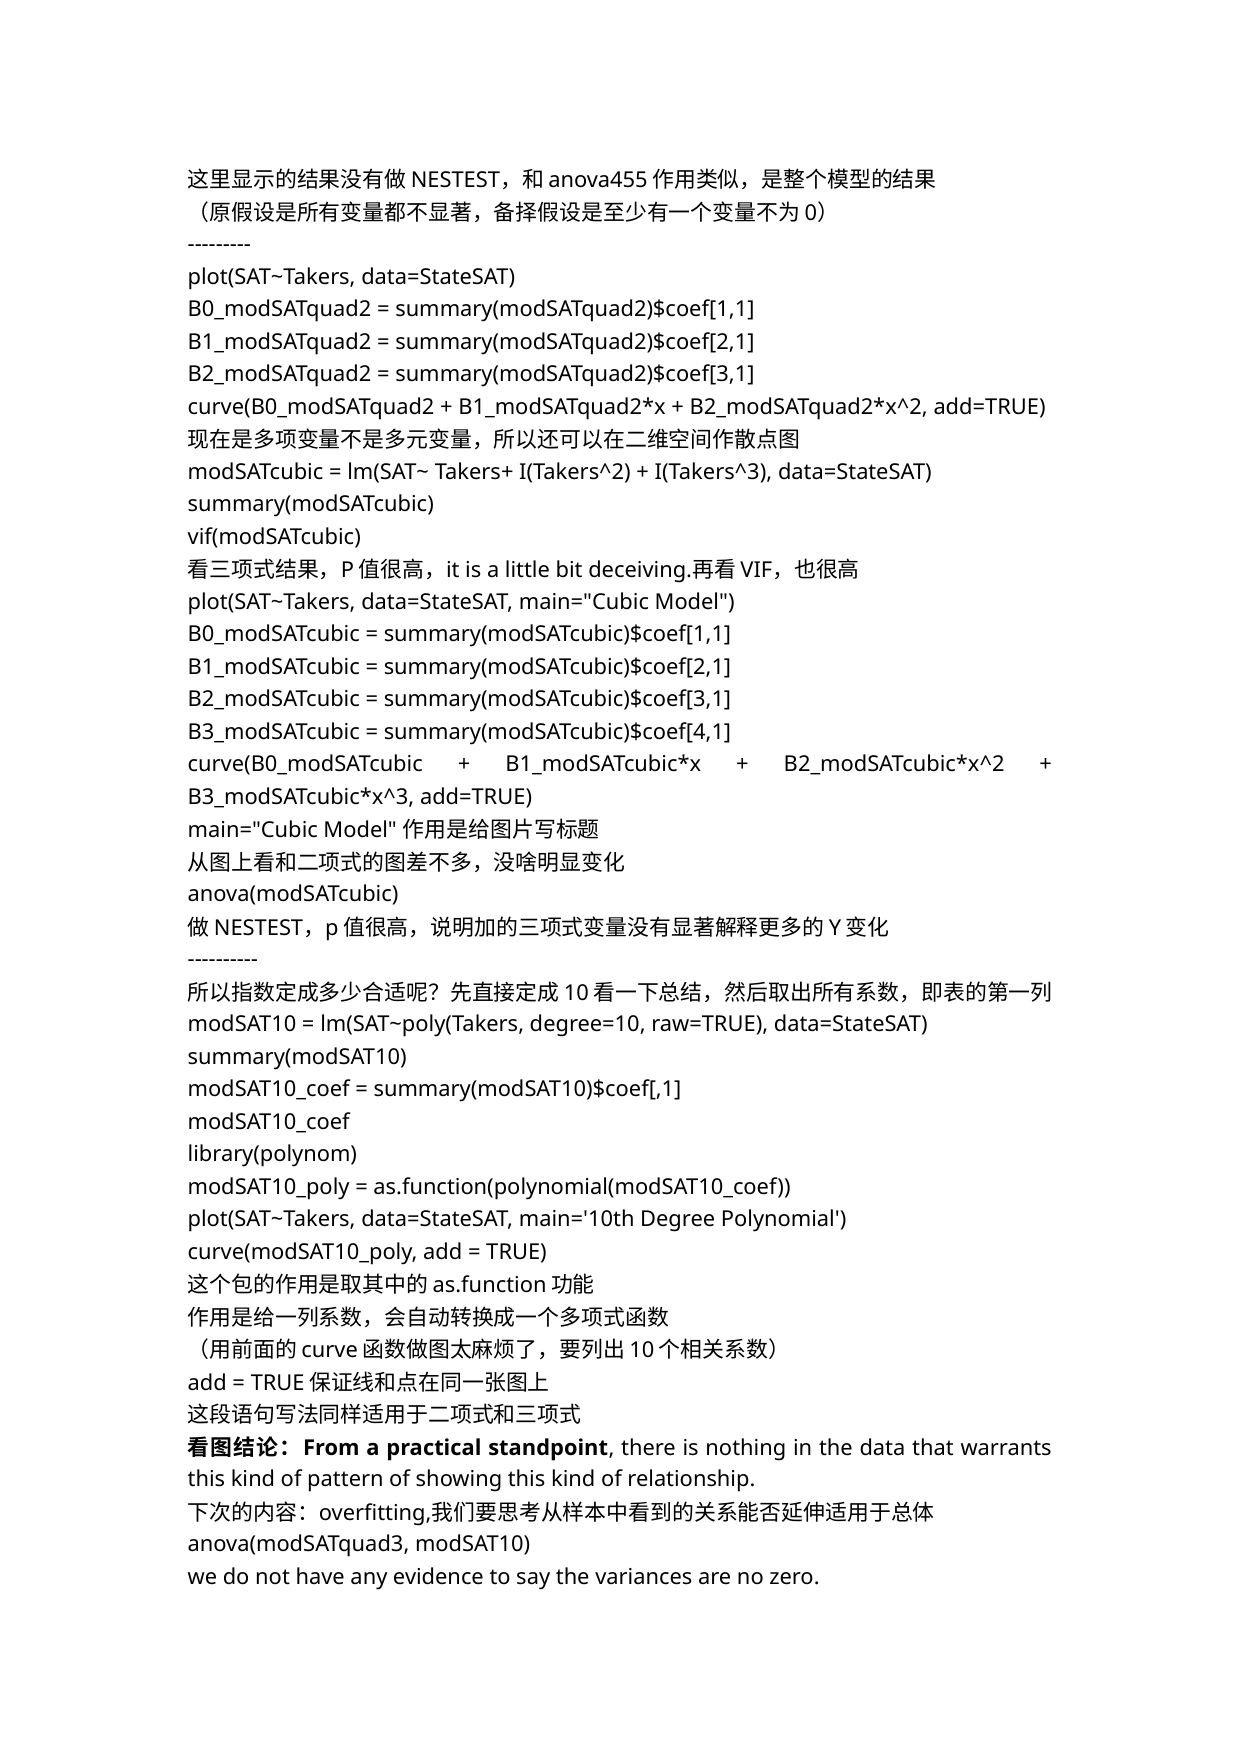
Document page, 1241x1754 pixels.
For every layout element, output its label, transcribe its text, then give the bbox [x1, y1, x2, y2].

text B1_modSATquad2 = summary(modSATquad2)$coef[2,1] [187, 324, 1053, 357]
text curve(B0_modSATquad2 + B1_modSATquad2*x + B2_modSATquad2*x^2, add=TRUE) [187, 389, 1053, 422]
text curve(B0_modSATcubic + B1_modSATcubic*x + B2_modSATcubic*x^2 + B3_modSATcubic*x^3, add=TRUE) [187, 747, 1053, 812]
text B0_modSATquad2 = summary(modSATquad2)$coef[1,1] [187, 292, 1053, 324]
text 下次的内容：overfitting,我们要思考从样本中看到的关系能否延伸适用于总体 [187, 1494, 1053, 1527]
text B3_modSATcubic = summary(modSATcubic)$coef[4,1] [187, 714, 1053, 747]
text modSAT10_coef = summary(modSAT10)$coef[,1] [187, 1072, 1053, 1104]
text summary(modSATcubic) [187, 487, 1053, 519]
text 这个包的作用是取其中的as.function功能 [187, 1267, 1053, 1299]
text 看图结论：From a practical standpoint, there is nothing in the data that warrants this kind of pattern of showing this kind of relationship. [187, 1429, 1053, 1494]
text vif(modSATcubic) [187, 519, 1053, 552]
text plot(SAT~Takers, data=StateSAT, main="Cubic Model") [187, 584, 1053, 617]
text main="Cubic Model" 作用是给图片写标题 [187, 812, 1053, 844]
text modSAT10_coef [187, 1104, 1053, 1137]
text 从图上看和二项式的图差不多，没啥明显变化 [187, 844, 1053, 877]
text 现在是多项变量不是多元变量，所以还可以在二维空间作散点图 [187, 422, 1053, 454]
text library(polynom) [187, 1137, 1053, 1169]
text modSAT10 = lm(SAT~poly(Takers, degree=10, raw=TRUE), data=StateSAT) [187, 1007, 1053, 1039]
text modSAT10_poly = as.function(polynomial(modSAT10_coef)) [187, 1169, 1053, 1202]
text plot(SAT~Takers, data=StateSAT, main='10th Degree Polynomial') [187, 1202, 1053, 1234]
text anova(modSATquad3, modSAT10) [187, 1527, 1053, 1559]
text we do not have any evidence to say the variances are no zero. [187, 1559, 1053, 1592]
text B2_modSATcubic = summary(modSATcubic)$coef[3,1] [187, 682, 1053, 714]
text 看三项式结果，P值很高，it is a little bit deceiving.再看VIF，也很高 [187, 552, 1053, 584]
text 做NESTEST，p值很高，说明加的三项式变量没有显著解释更多的Y变化 [187, 909, 1053, 942]
text 所以指数定成多少合适呢？先直接定成10看一下总结，然后取出所有系数，即表的第一列 [187, 974, 1053, 1007]
text （用前面的curve函数做图太麻烦了，要列出10个相关系数） [187, 1332, 1053, 1364]
text --------- [187, 227, 1053, 259]
text modSATcubic = lm(SAT~ Takers+ I(Takers^2) + I(Takers^3), data=StateSAT) [187, 454, 1053, 487]
text summary(modSAT10) [187, 1039, 1053, 1072]
text add = TRUE保证线和点在同一张图上 [187, 1364, 1053, 1397]
text 作用是给一列系数，会自动转换成一个多项式函数 [187, 1299, 1053, 1332]
text B1_modSATcubic = summary(modSATcubic)$coef[2,1] [187, 649, 1053, 682]
text 这里显示的结果没有做NESTEST，和anova455作用类似，是整个模型的结果 [187, 162, 1053, 194]
text B0_modSATcubic = summary(modSATcubic)$coef[1,1] [187, 617, 1053, 649]
text anova(modSATcubic) [187, 877, 1053, 909]
text plot(SAT~Takers, data=StateSAT) [187, 259, 1053, 292]
text B2_modSATquad2 = summary(modSATquad2)$coef[3,1] [187, 357, 1053, 389]
text ---------- [187, 942, 1053, 974]
text curve(modSAT10_poly, add = TRUE) [187, 1234, 1053, 1267]
text （原假设是所有变量都不显著，备择假设是至少有一个变量不为0） [187, 194, 1053, 227]
text 这段语句写法同样适用于二项式和三项式 [187, 1397, 1053, 1429]
